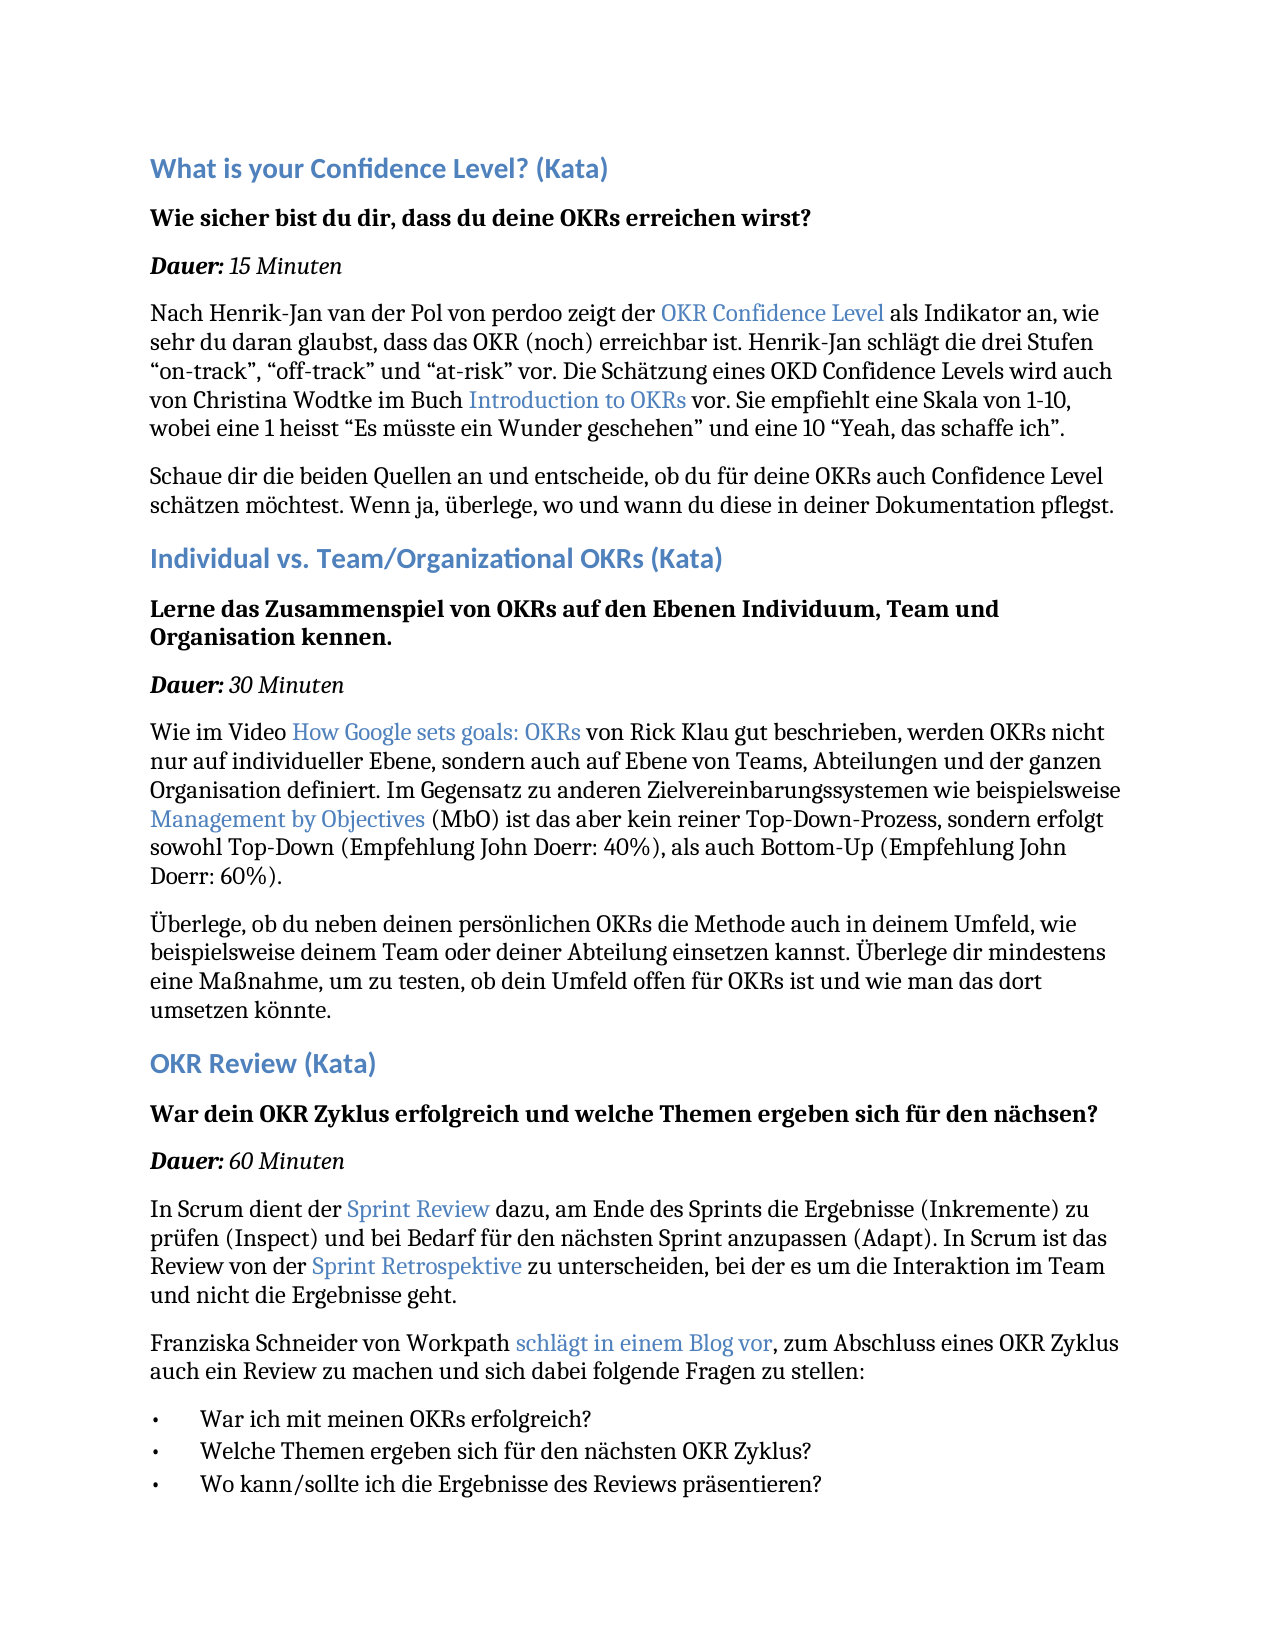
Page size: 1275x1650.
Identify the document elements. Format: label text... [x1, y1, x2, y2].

text War dein OKR Zyklus erfolgreich und welche Themen ergeben sich für den nächsen? [150, 1100, 1125, 1128]
text Franziska Schneider von Workpath schlägt in einem Blog vor, zum Abschluss eines OKR Zyklus auch ein Review zu machen und sich dabei folgende Fragen zu stellen: [150, 1328, 1125, 1386]
subtitle OKR Review (Kata) [150, 1045, 1125, 1081]
subtitle What is your Confidence Level? (Kata) [150, 150, 1125, 186]
subtitle Individual vs. Team/Organizational OKRs (Kata) [150, 540, 1125, 576]
text Wie sicher bist du dir, dass du deine OKRs erreichen wirst? [150, 204, 1125, 233]
text Nach Henrik-Jan van der Pol von perdoo zeigt der OKR Confidence Level als Indikator an, wie sehr du daran glaubst, dass das OKR (noch) erreichbar ist. Henrik-Jan schlägt die drei Stufen “on-track”, “off-track” und “at-risk” vor. Die Schätzung eines OKD Confidence Levels wird auch von Christina Wodtke im Buch Introduction to OKRs vor. Sie empfiehlt eine Skala von 1-10, wobei eine 1 heisst “Es müsste ein Wunder geschehen” und eine 10 “Yeah, das schaffe ich”. [150, 299, 1125, 443]
list War ich mit meinen OKRs erfolgreich? [150, 1405, 1125, 1433]
text Überlege, ob du neben deinen persönlichen OKRs die Methode auch in deinem Umfeld, wie beispielsweise deinem Team oder deiner Abteilung einsetzen kannst. Überlege dir mindestens eine Maßnahme, um zu testen, ob dein Umfeld offen für OKRs ist und wie man das dort umsetzen könnte. [150, 909, 1125, 1024]
list Welche Themen ergeben sich für den nächsten OKR Zyklus? [150, 1437, 1125, 1466]
list Wo kann/sollte ich die Ergebnisse des Reviews präsentieren? [150, 1470, 1125, 1498]
text Schaue dir die beiden Quellen an und entscheide, ob du für deine OKRs auch Confidence Level schätzen möchtest. Wenn ja, überlege, wo und wann du diese in deiner Dokumentation pflegst. [150, 462, 1125, 519]
text Dauer: 15 Minuten [150, 252, 1125, 281]
text Lerne das Zusammenspiel von OKRs auf den Ebenen Individuum, Team und Organisation kennen. [150, 594, 1125, 652]
text Dauer: 60 Minuten [150, 1147, 1125, 1176]
text In Scrum dient der Sprint Review dazu, am Ende des Sprints die Ergebnisse (Inkremente) zu prüfen (Inspect) und bei Bedarf für den nächsten Sprint anzupassen (Adapt). In Scrum ist das Review von der Sprint Retrospektive zu unterscheiden, bei der es um die Interaktion im Team und nicht die Ergebnisse geht. [150, 1195, 1125, 1310]
text Dauer: 30 Minuten [150, 671, 1125, 699]
text Wie im Video How Google sets goals: OKRs von Rick Klau gut beschrieben, werden OKRs nicht nur auf individueller Ebene, sondern auch auf Ebene von Teams, Abteilungen und der ganzen Organisation definiert. Im Gegensatz zu anderen Zielvereinbarungssystemen wie beispielsweise Management by Objectives (MbO) ist das aber kein reiner Top-Down-Prozess, sondern erfolgt sowohl Top-Down (Empfehlung John Doerr: 40%), als auch Bottom-Up (Empfehlung John Doerr: 60%). [150, 718, 1125, 891]
